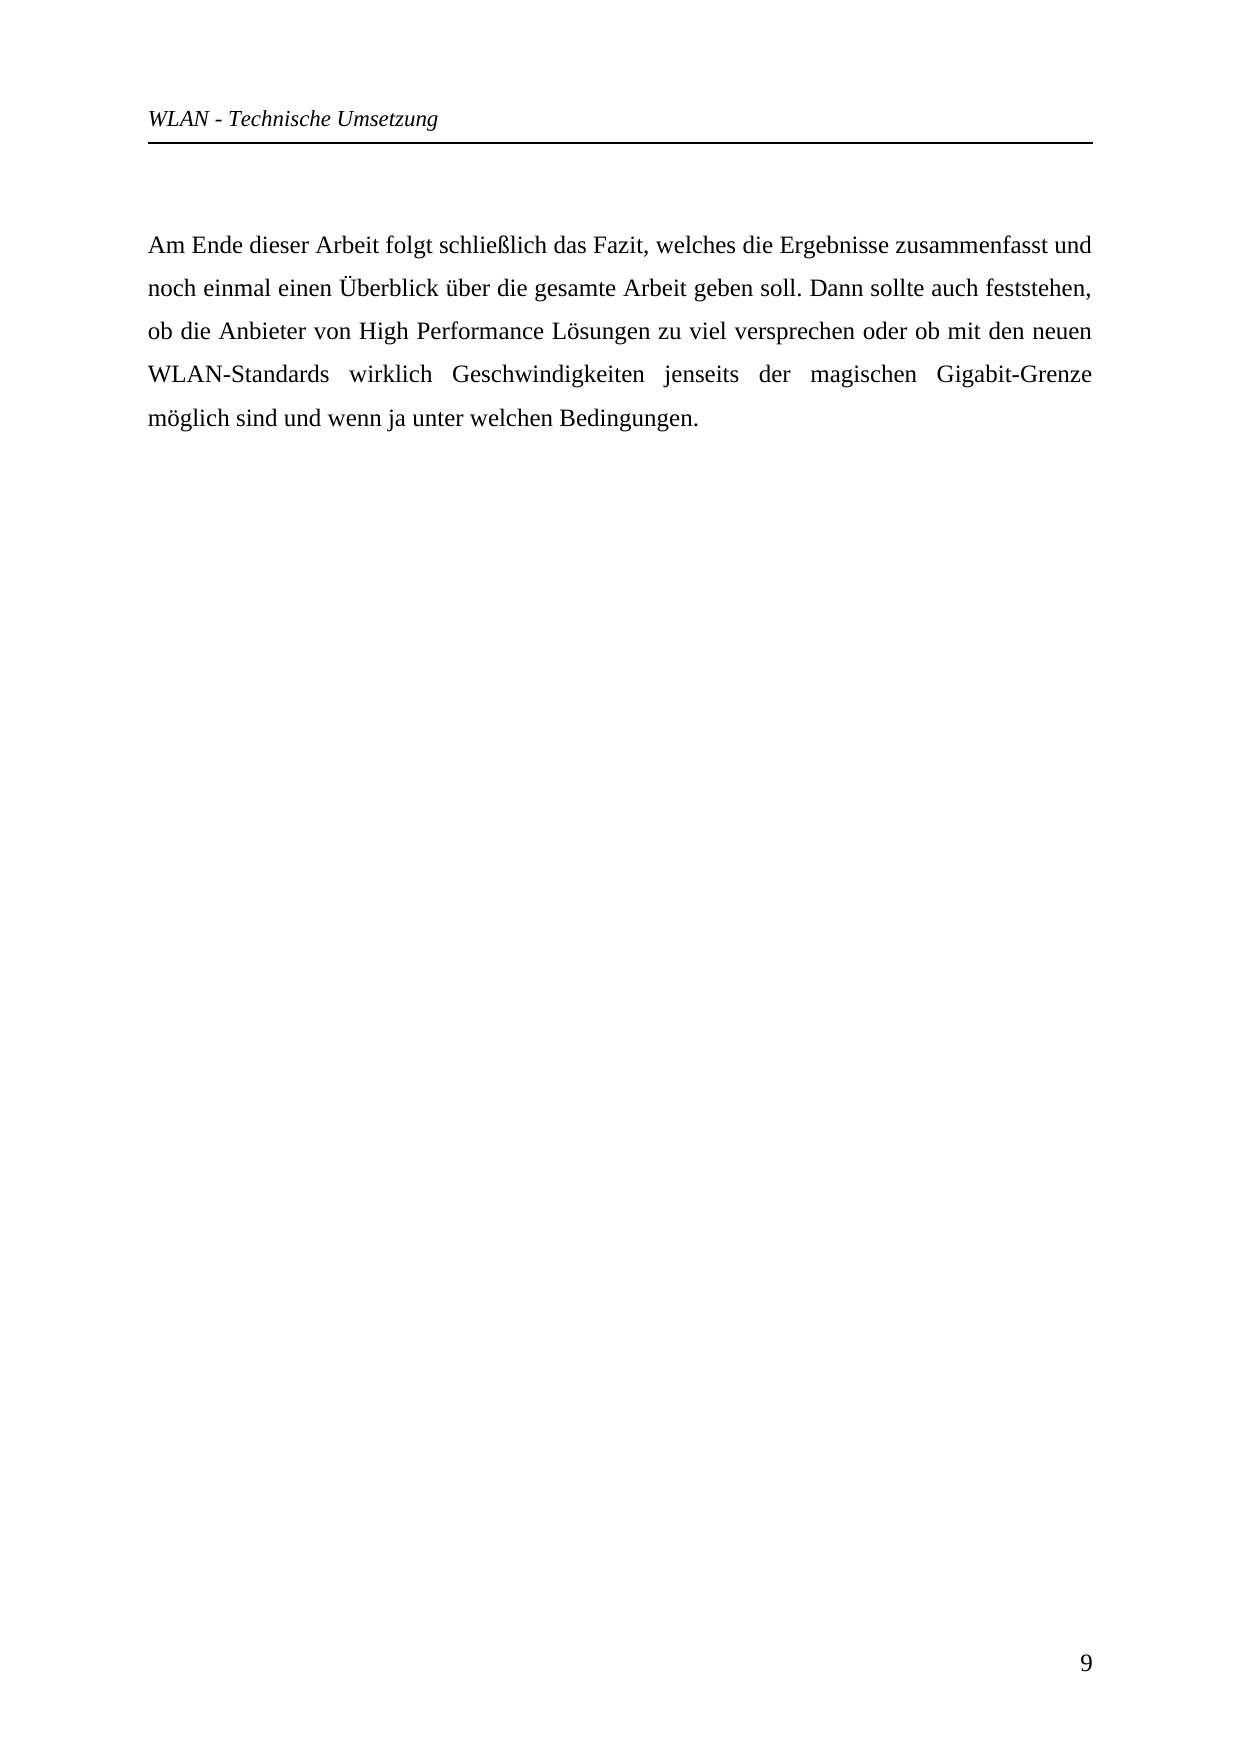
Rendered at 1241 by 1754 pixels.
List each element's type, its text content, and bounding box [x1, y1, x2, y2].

text Am Ende dieser Arbeit folgt schließlich das Fazit, welches die Ergebnisse zusammenfasst und noch einmal einen Überblick über die gesamte Arbeit geben soll. Dann sollte auch feststehen, ob die Anbieter von High Performance Lösungen zu viel versprechen oder ob mit den neuen WLAN-Standards wirklich Geschwindigkeiten jenseits der magischen Gigabit-Grenze möglich sind und wenn ja unter welchen Bedingungen. [148, 230, 1093, 431]
